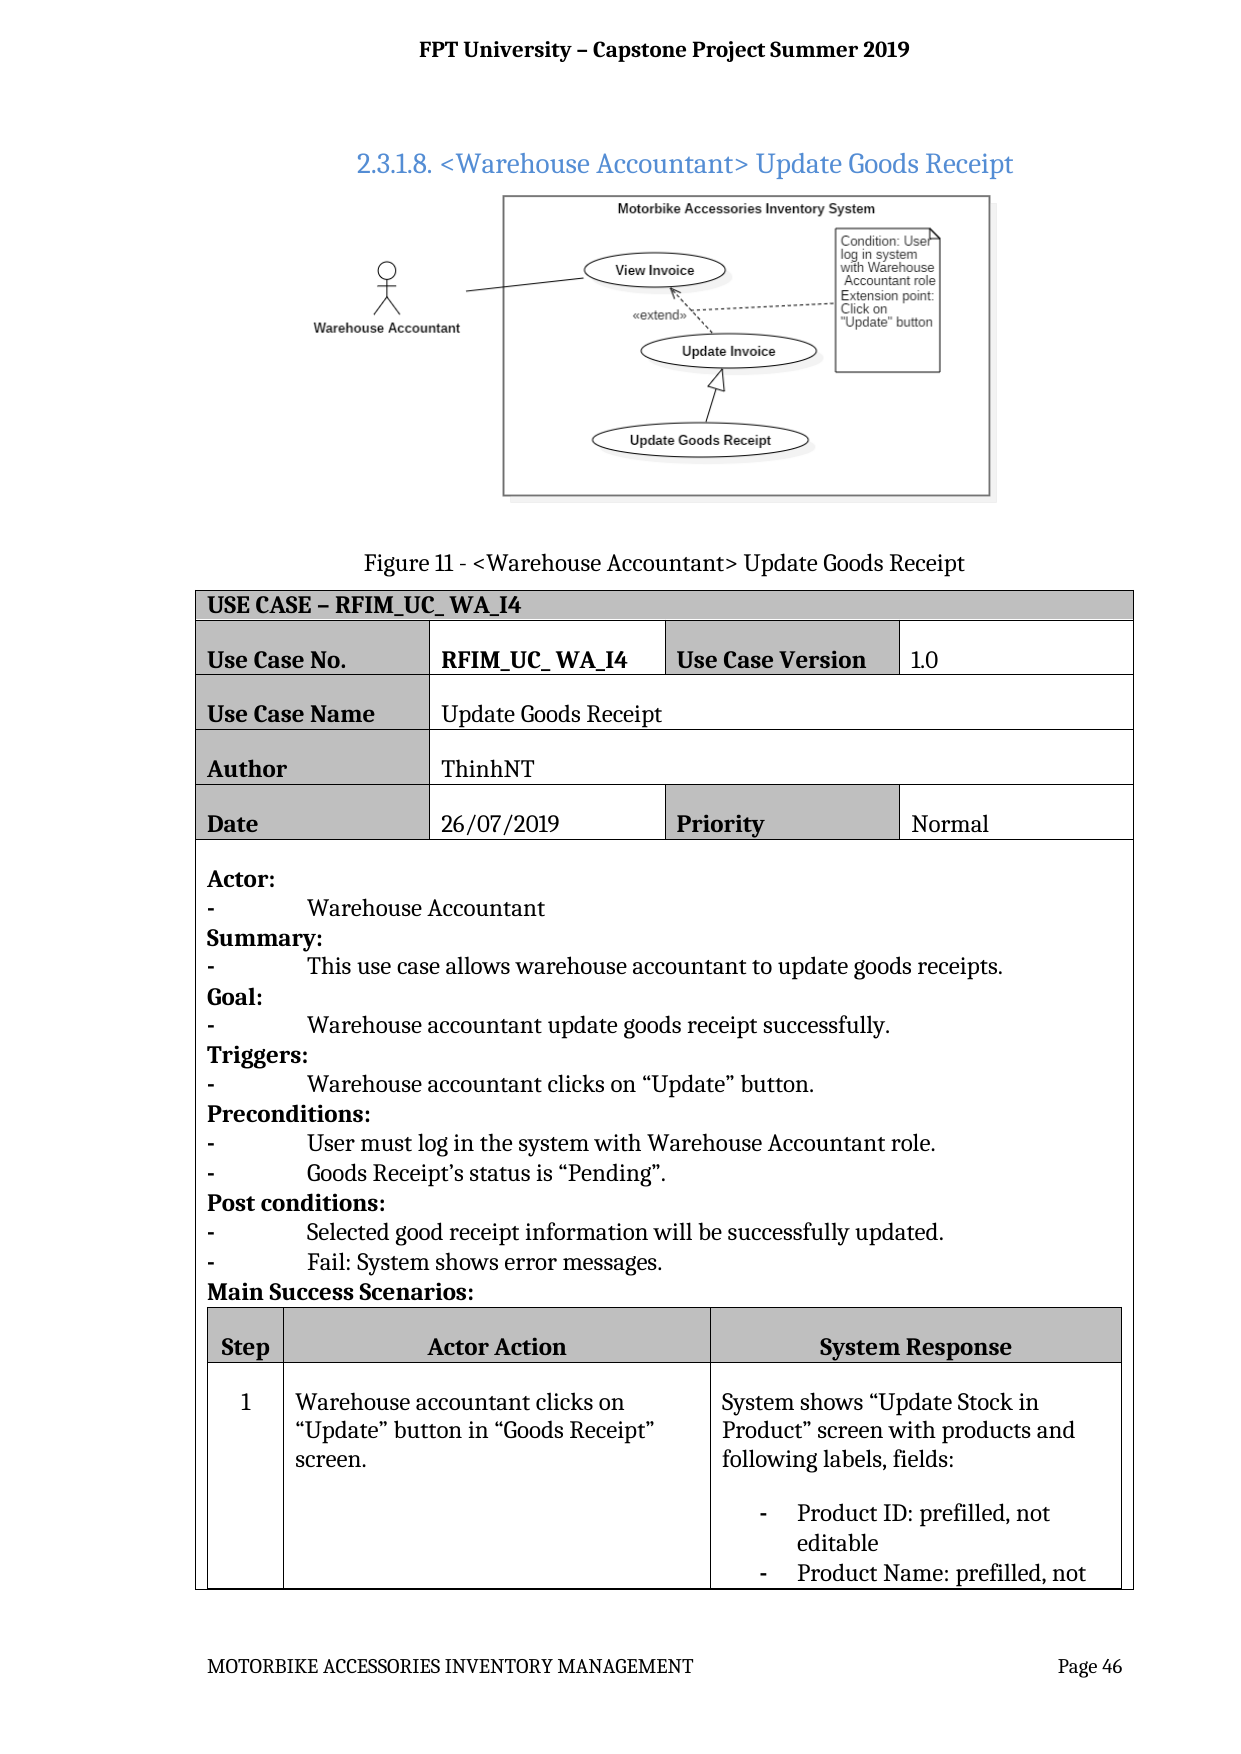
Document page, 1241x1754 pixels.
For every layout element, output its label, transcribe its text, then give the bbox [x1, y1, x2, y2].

table_cell Update Goods Receipt [430, 675, 1133, 729]
table_cell Use Case Version [666, 621, 899, 674]
table_cell Date [196, 785, 429, 839]
table_cell Use Case No. [196, 621, 429, 674]
table_cell RFIM_UC_ WA_I4 [430, 621, 665, 674]
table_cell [196, 840, 1133, 1589]
picture [299, 186, 1030, 536]
table_header USE CASE – RFIM_UC_ WA_I4 [196, 591, 1133, 619]
table_cell Author [196, 730, 429, 784]
subtitle <Warehouse Accountant> Update Goods Receipt [357, 148, 1122, 181]
table_cell 1.0 [900, 621, 1133, 674]
table_cell ThinhNT [430, 730, 1133, 784]
table_cell Use Case Name [196, 675, 429, 729]
table_cell Priority [666, 785, 899, 839]
table_cell Normal [900, 785, 1133, 839]
text Figure 28 - <Warehouse Accountant> Update Goods Receipt [207, 548, 1122, 577]
table_cell 26/07/2019 [430, 785, 665, 839]
